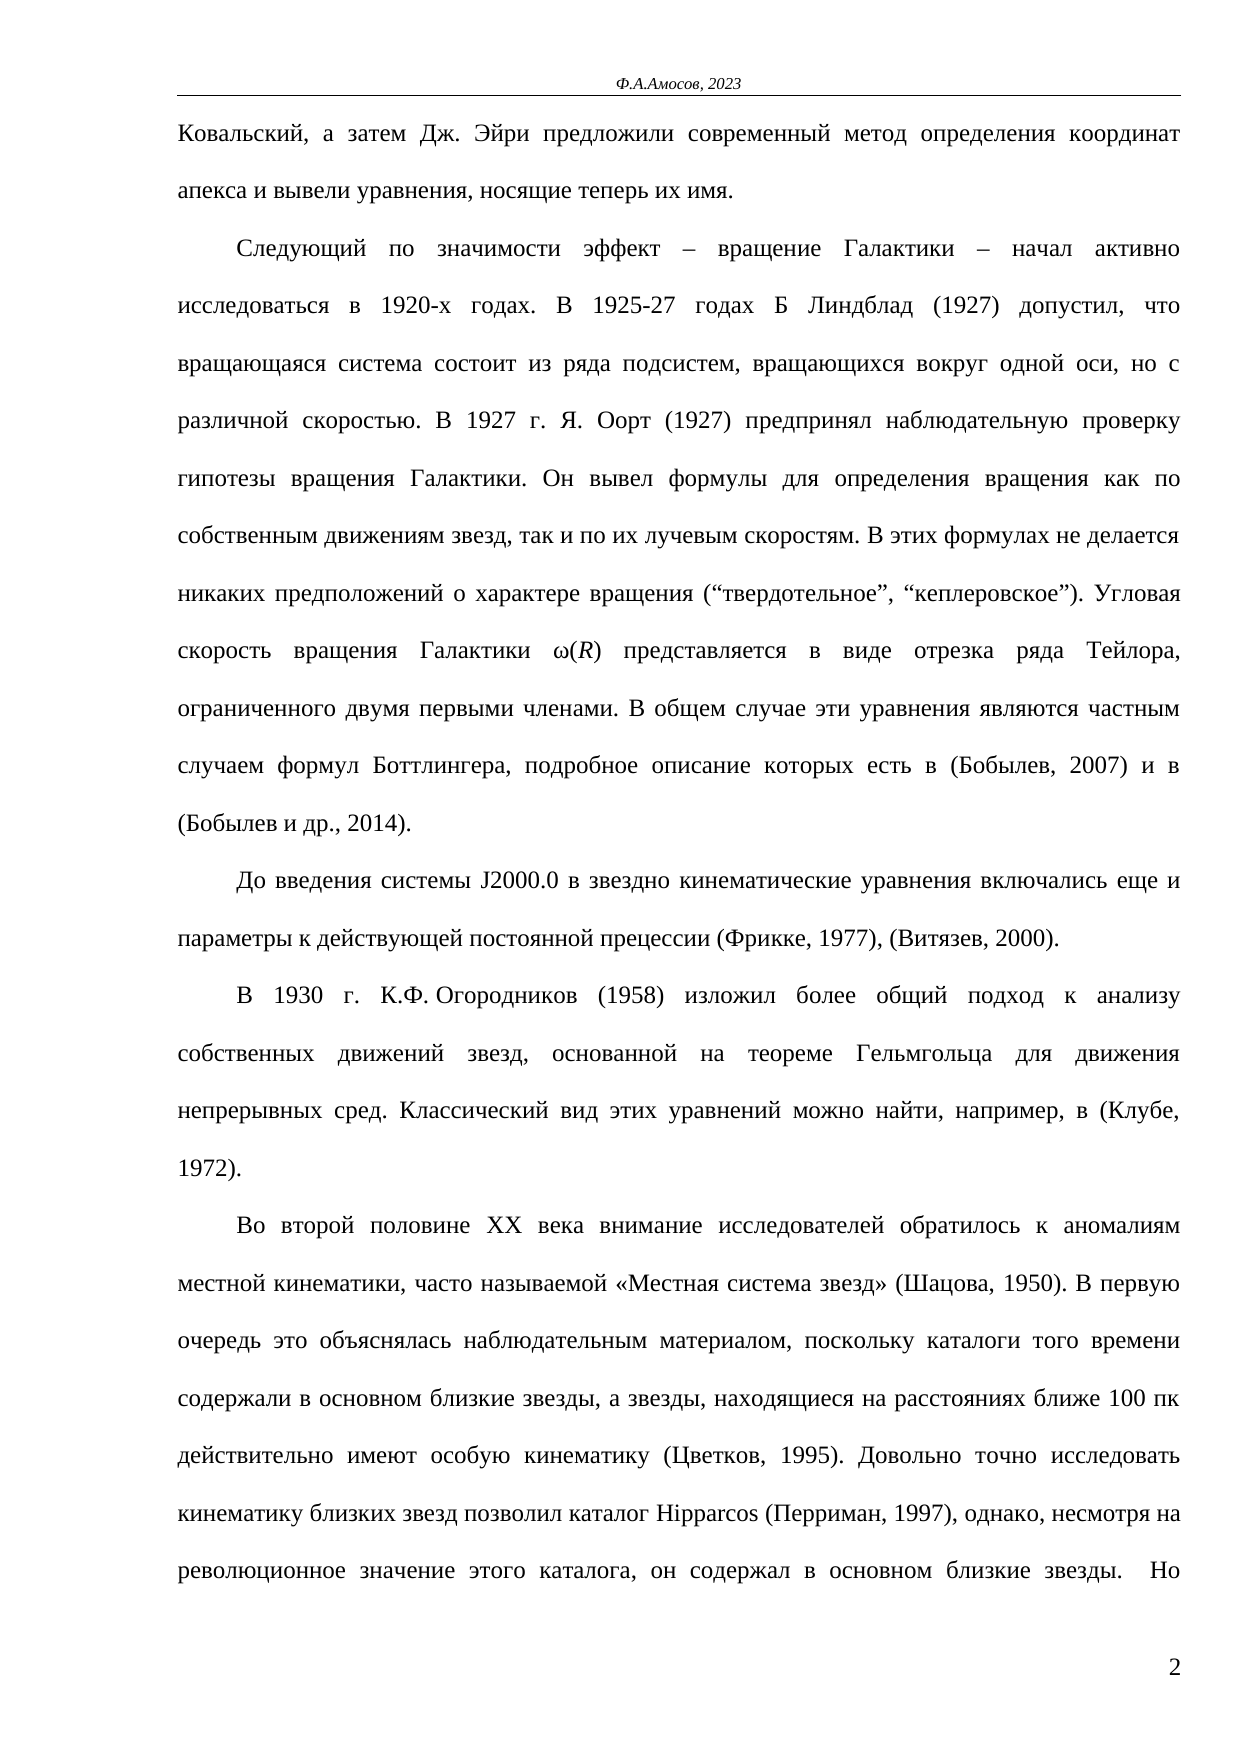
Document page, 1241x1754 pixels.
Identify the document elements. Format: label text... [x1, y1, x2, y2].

text До введения системы J2000.0 в звездно кинематические уравнения включались еще и параметры к действующей постоянной прецессии (Фрикке, 1977), (Витязев, 2000). [177, 866, 1181, 952]
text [177, 1211, 1181, 1584]
text В 1930 г. К.Ф. Огородников (1958) изложил более общий подход к анализу собственных движений звезд, основанной на теореме Гельмгольца для движения непрерывных сред. Классический вид этих уравнений можно найти, например, в (Клубе, 1972). [177, 981, 1181, 1182]
text Следующий по значимости эффект – вращение Галактики – начал активно исследоваться в 1920-х годах. В 1925-27 годах Б Линдблад (1927) допустил, что вращающаяся система состоит из ряда подсистем, вращающихся вокруг одной оси, но с различной скоростью. В 1927 г. Я. Оорт (1927) предпринял наблюдательную проверку гипотезы вращения Галактики. Он вывел формулы для определения вращения как по собственным движениям звезд, так и по их лучевым скоростям. В этих формулах не делается никаких предположений о характере вращения (“твердотельное”, “кеплеровское”). Угловая скорость вращения Галактики ω(R) представляется в виде отрезка ряда Тейлора, ограниченного двумя первыми членами. В общем случае эти уравнения являются частным случаем формул Боттлингера, подробное описание которых есть в (Бобылев, 2007) и в (Бобылев и др., 2014). [177, 233, 1181, 837]
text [177, 118, 1181, 204]
